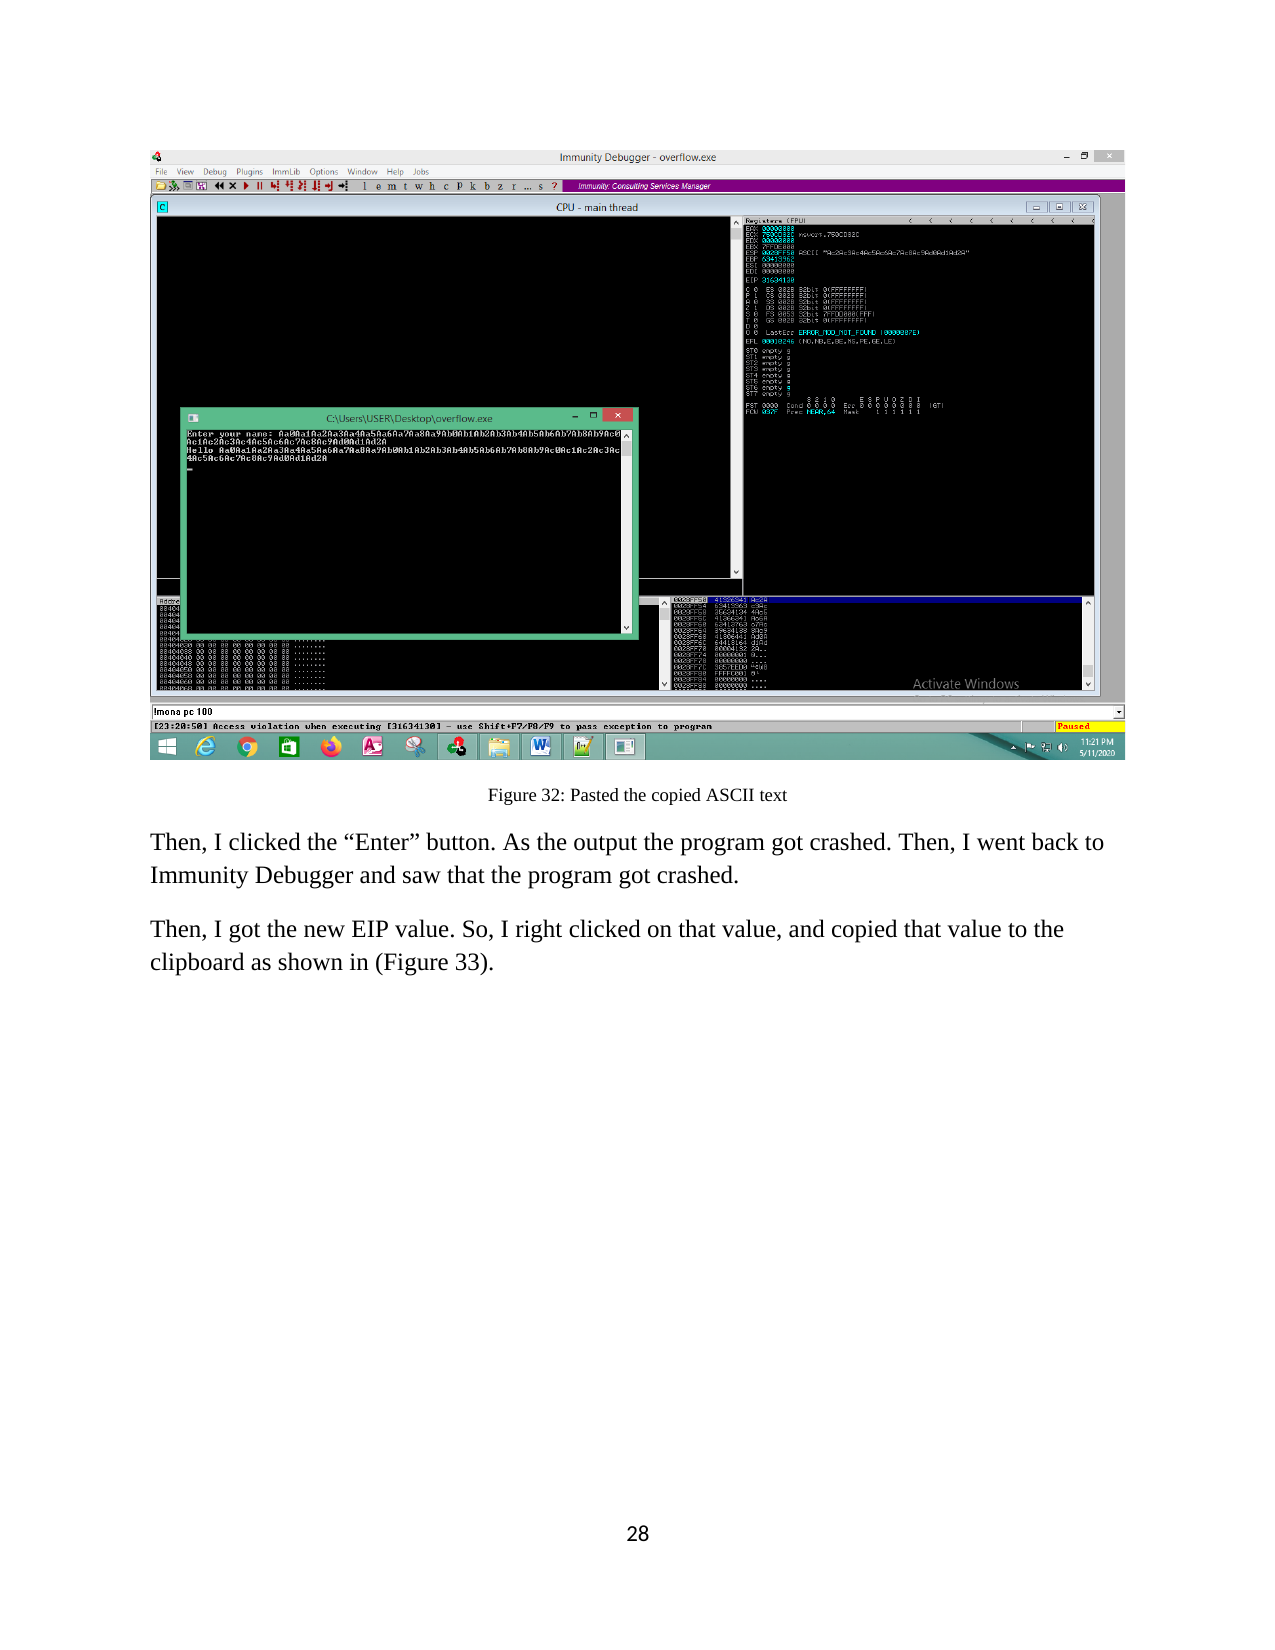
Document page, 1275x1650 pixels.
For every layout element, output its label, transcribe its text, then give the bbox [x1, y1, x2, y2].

text Figure 32: Pasted the copied ASCII text [150, 784, 1125, 806]
text Then, I clicked the “Enter” button. As the output the program got crashed. Then, I went back to Immunity Debugger and saw that the program got crashed. [150, 827, 1125, 888]
text Then, I got the new EIP value. So, I right clicked on that value, and copied that value to the clipboard as shown in (Figure 33). [150, 914, 1125, 975]
picture [150, 150, 1125, 760]
